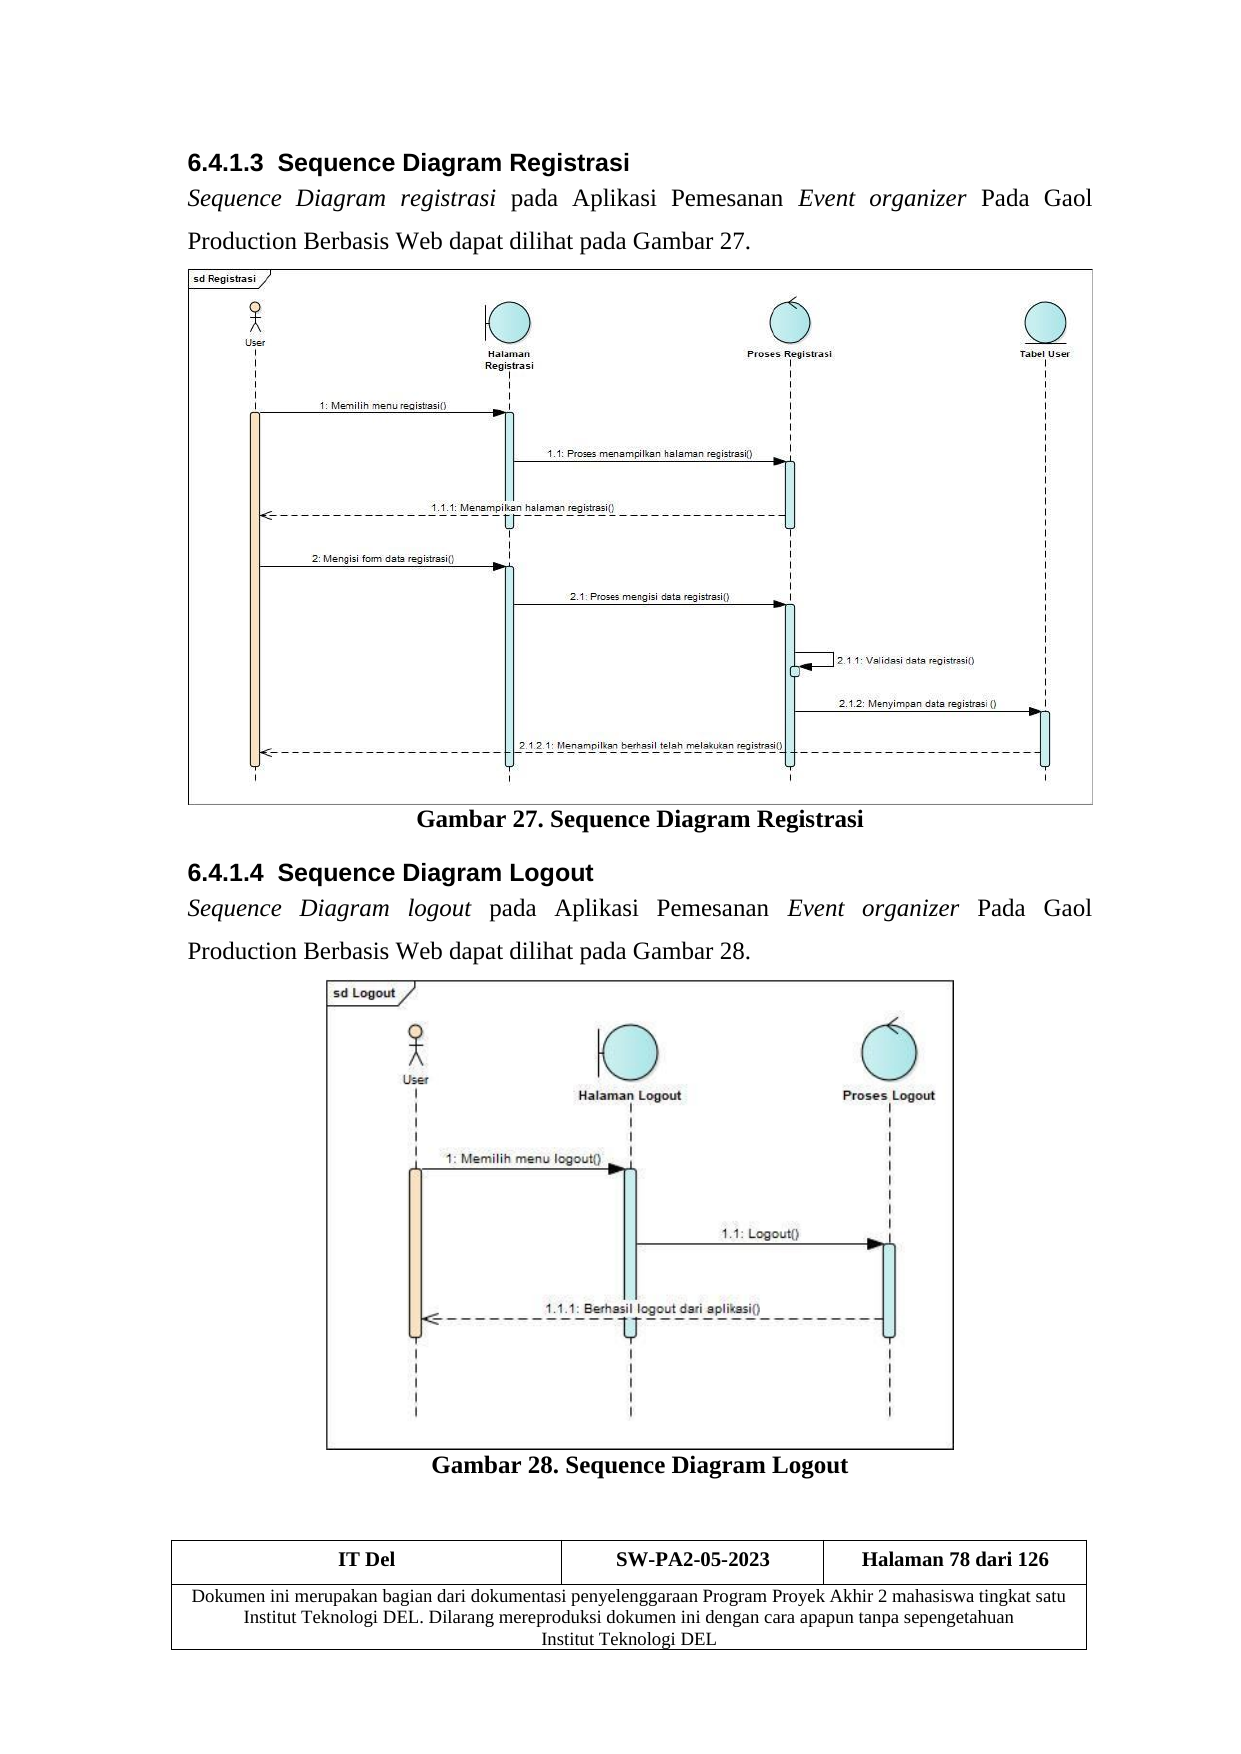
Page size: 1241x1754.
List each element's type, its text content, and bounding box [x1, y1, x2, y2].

picture [326, 979, 954, 1450]
text Gambar 27. Sequence Diagram Registrasi [187, 805, 1092, 833]
subtitle Sequence Diagram Logout [187, 858, 1092, 887]
text Sequence Diagram logout pada Aplikasi Pemesanan Event organizer Pada Gaol Production Berbasis Web dapat dilihat pada Gambar 28. [187, 893, 1092, 965]
subtitle Sequence Diagram Registrasi [187, 148, 1092, 176]
picture [187, 268, 1093, 805]
text Gambar 28. Sequence Diagram Logout [187, 1450, 1092, 1479]
text Sequence Diagram registrasi pada Aplikasi Pemesanan Event organizer Pada Gaol Production Berbasis Web dapat dilihat pada Gambar 27. [187, 183, 1092, 254]
